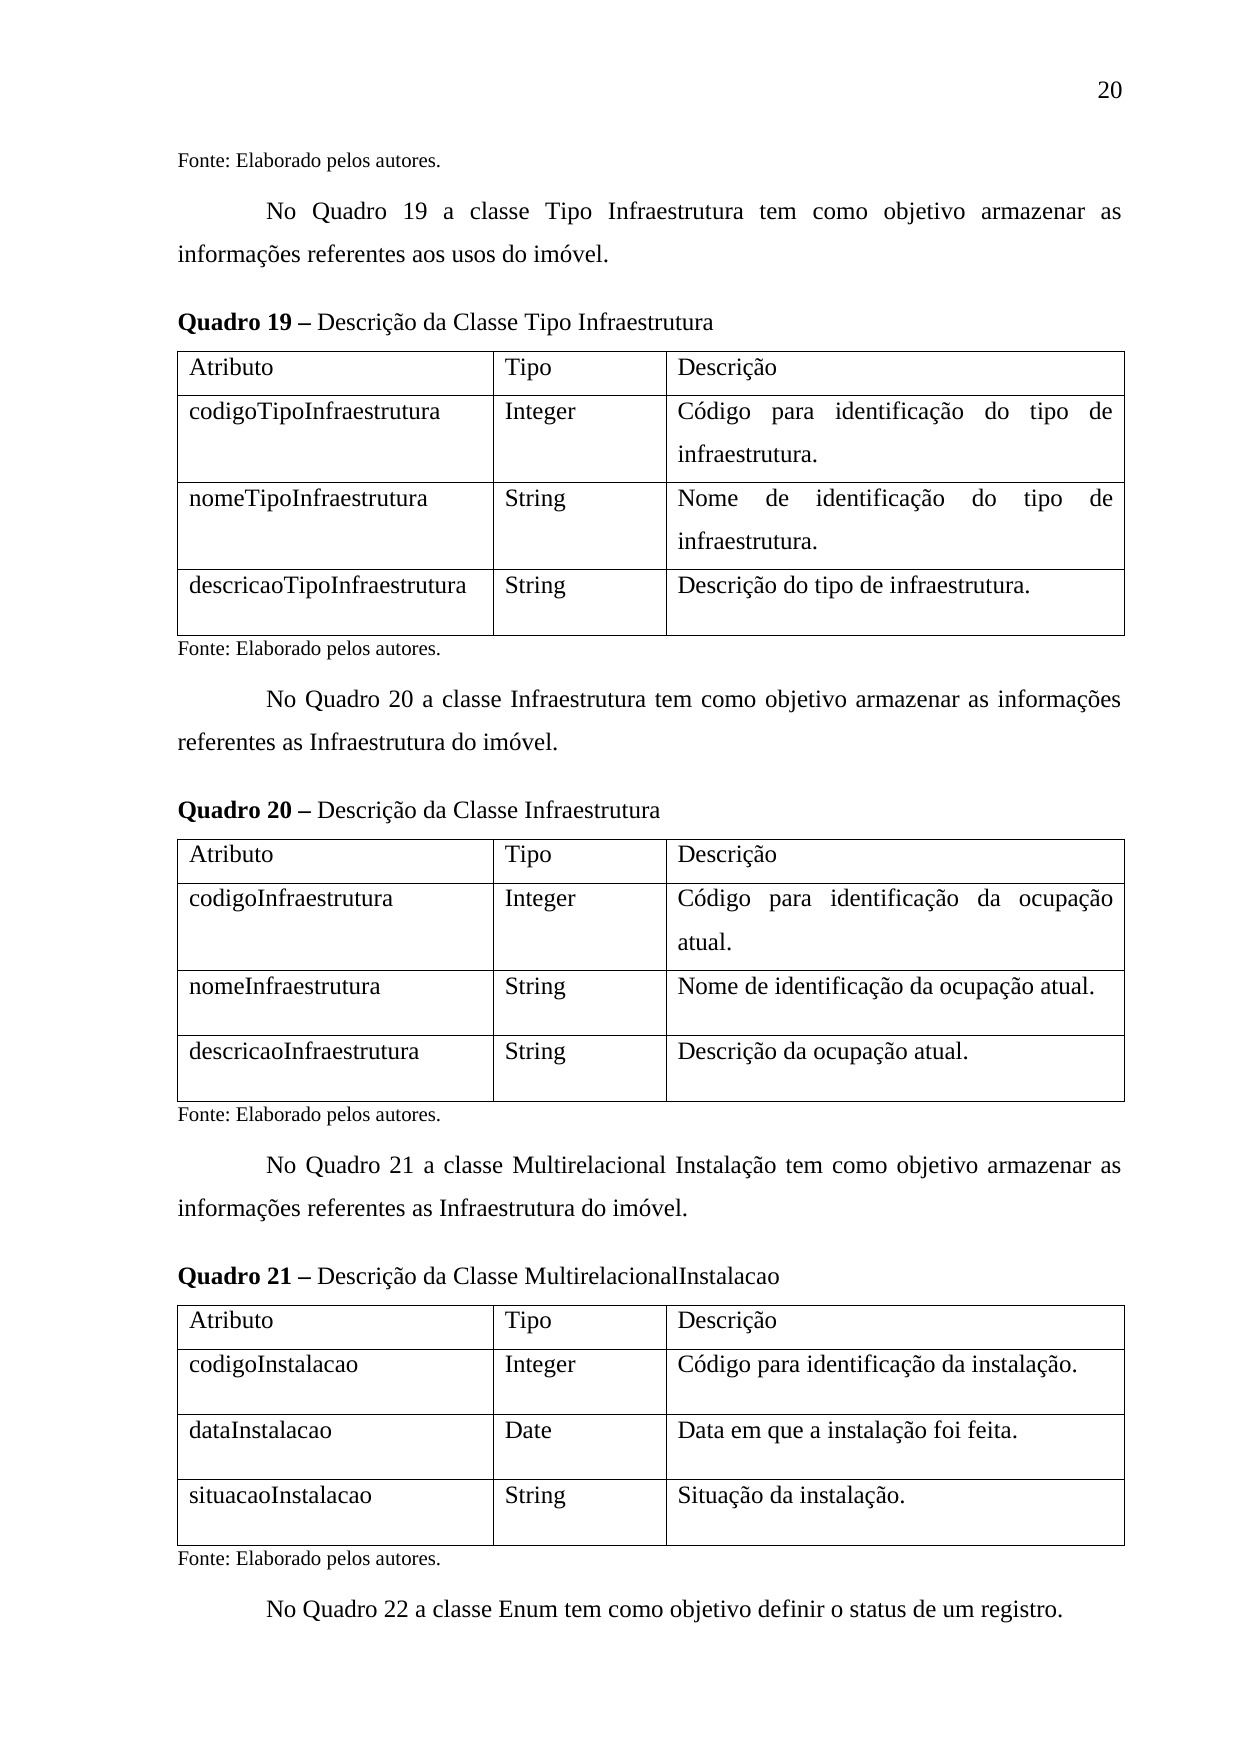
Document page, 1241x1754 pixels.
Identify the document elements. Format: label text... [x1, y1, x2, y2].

table_cell Integer [494, 1350, 666, 1414]
table_cell Código para identificação do tipo de infraestrutura. [667, 396, 1124, 482]
text Quadro 21 – Descrição da Classe MultirelacionalInstalacao [177, 1261, 1122, 1290]
table_cell Integer [494, 884, 666, 970]
table_cell descricaoTipoInfraestrutura [178, 570, 493, 634]
table_cell Integer [494, 396, 666, 482]
table_header Atributo [178, 352, 493, 395]
text No Quadro 19 a classe Tipo Infraestrutura tem como objetivo armazenar as informações referentes aos usos do imóvel. [177, 196, 1122, 268]
table_header Tipo [494, 1306, 666, 1348]
table_cell dataInstalacao [178, 1415, 493, 1479]
table_cell Descrição da ocupação atual. [667, 1036, 1124, 1101]
table_cell String [494, 483, 666, 569]
table_header Atributo [178, 840, 493, 882]
table_header Descrição [667, 1306, 1124, 1348]
table_cell nomeInfraestrutura [178, 971, 493, 1035]
table_cell Código para identificação da ocupação atual. [667, 884, 1124, 970]
table_cell situacaoInstalacao [178, 1480, 493, 1545]
table_cell codigoInfraestrutura [178, 884, 493, 970]
text Fonte: Elaborado pelos autores. [177, 148, 1122, 172]
table_header Descrição [667, 352, 1124, 395]
table_cell Código para identificação da instalação. [667, 1350, 1124, 1414]
text Fonte: Elaborado pelos autores. [177, 1546, 1122, 1570]
text No Quadro 22 a classe Enum tem como objetivo definir o status de um registro. [177, 1594, 1122, 1623]
table_cell Descrição do tipo de infraestrutura. [667, 570, 1124, 634]
table_cell Nome de identificação do tipo de infraestrutura. [667, 483, 1124, 569]
table_header Descrição [667, 840, 1124, 882]
table_cell nomeTipoInfraestrutura [178, 483, 493, 569]
table_cell String [494, 971, 666, 1035]
text Quadro 19 – Descrição da Classe Tipo Infraestrutura [177, 307, 1122, 336]
text No Quadro 20 a classe Infraestrutura tem como objetivo armazenar as informações referentes as Infraestrutura do imóvel. [177, 684, 1122, 756]
text Fonte: Elaborado pelos autores. [177, 636, 1122, 659]
table_cell Nome de identificação da ocupação atual. [667, 971, 1124, 1035]
table_cell Date [494, 1415, 666, 1479]
table_cell String [494, 570, 666, 634]
table_header Atributo [178, 1306, 493, 1348]
table_cell codigoTipoInfraestrutura [178, 396, 493, 482]
table_cell Situação da instalação. [667, 1480, 1124, 1545]
table_cell Data em que a instalação foi feita. [667, 1415, 1124, 1479]
table_cell String [494, 1036, 666, 1101]
text Fonte: Elaborado pelos autores. [177, 1102, 1122, 1126]
table_cell String [494, 1480, 666, 1545]
text Quadro 20 – Descrição da Classe Infraestrutura [177, 795, 1122, 824]
text No Quadro 21 a classe Multirelacional Instalação tem como objetivo armazenar as informações referentes as Infraestrutura do imóvel. [177, 1150, 1122, 1222]
table_cell codigoInstalacao [178, 1350, 493, 1414]
table_header Tipo [494, 352, 666, 395]
table_header Tipo [494, 840, 666, 882]
table_cell descricaoInfraestrutura [178, 1036, 493, 1101]
